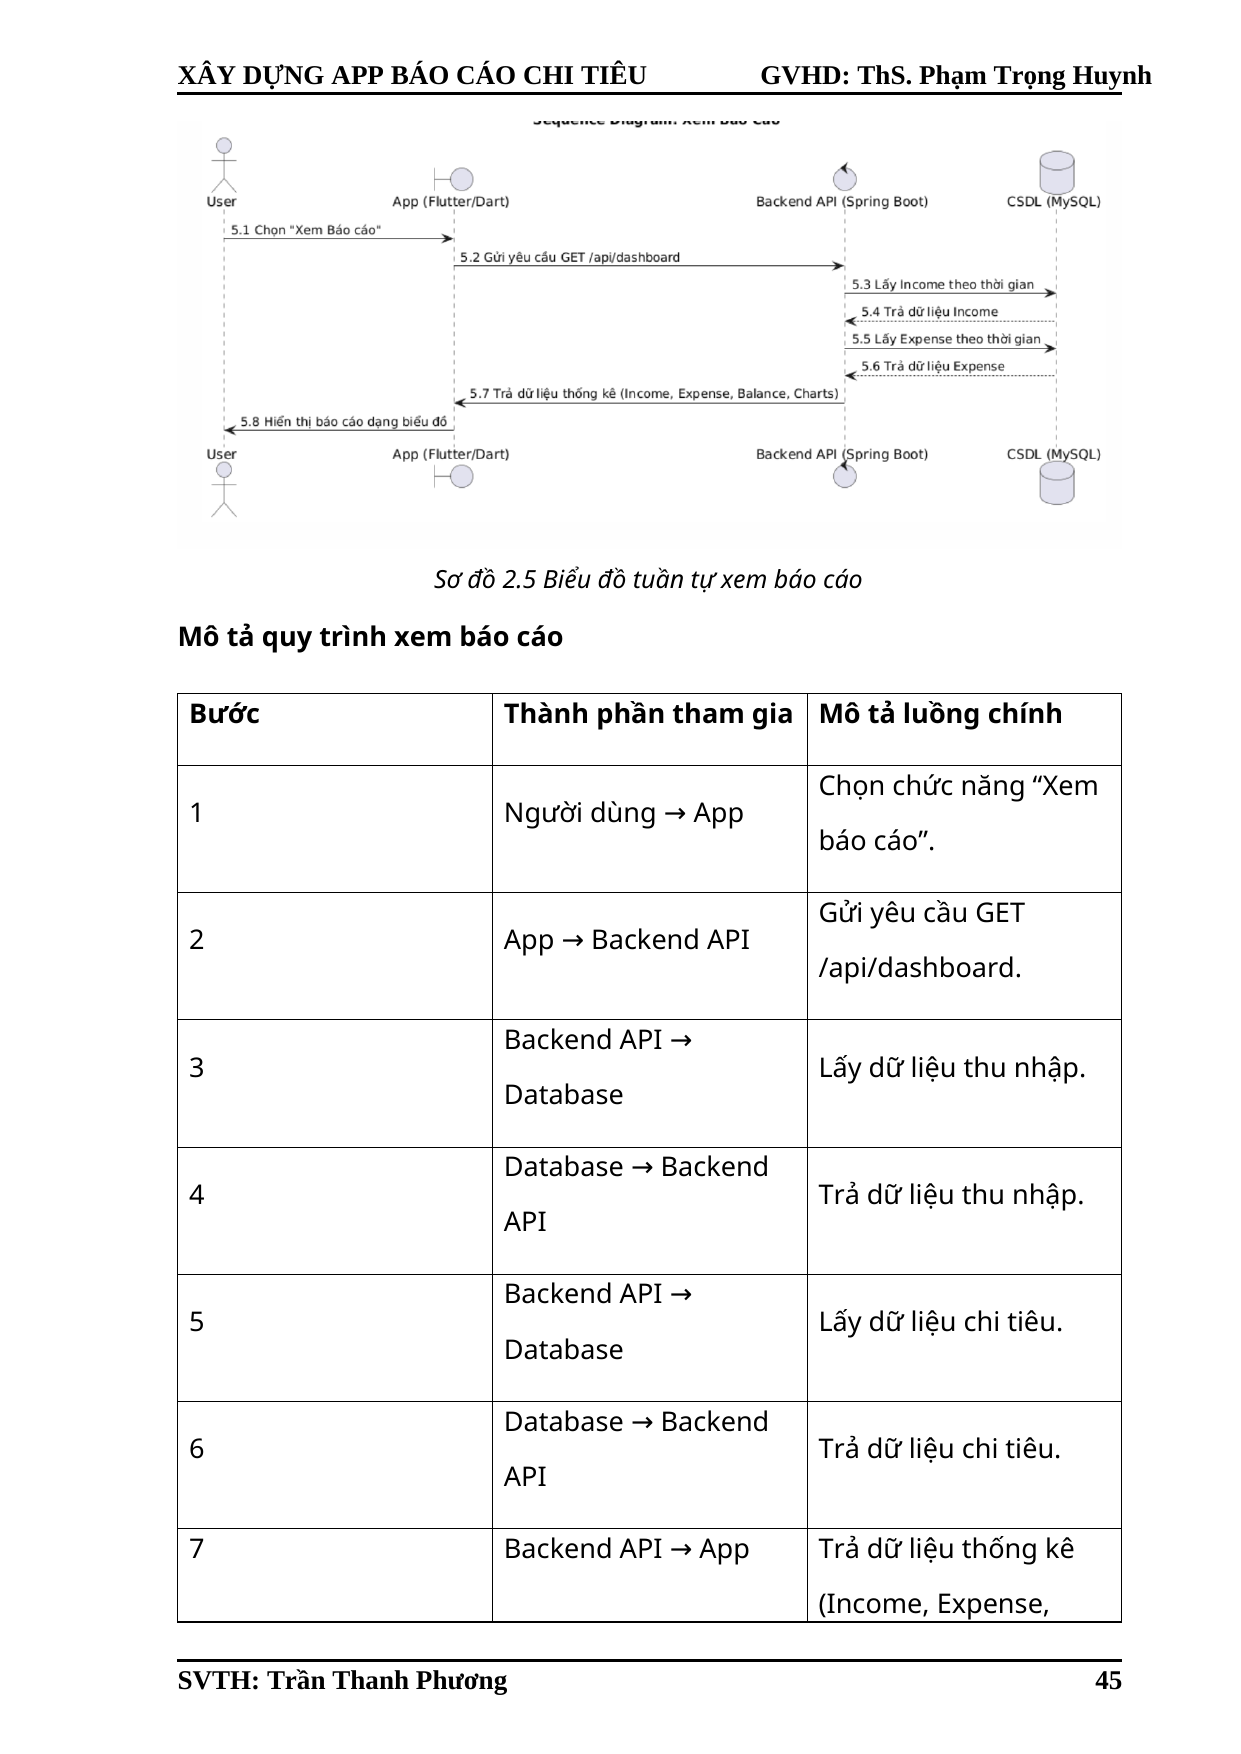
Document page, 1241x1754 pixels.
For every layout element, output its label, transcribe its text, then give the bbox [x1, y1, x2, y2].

table_cell Gửi yêu cầu GET /api/dashboard. [808, 893, 1121, 1019]
table_cell Backend API → App [493, 1529, 807, 1621]
table_cell 4 [178, 1148, 492, 1274]
table_cell Trả dữ liệu chi tiêu. [808, 1402, 1121, 1528]
table_header Mô tả luồng chính [808, 694, 1121, 765]
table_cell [808, 1529, 1121, 1621]
table_cell Chọn chức năng “Xem báo cáo”. [808, 766, 1121, 892]
table_cell App → Backend API [493, 893, 807, 1019]
table_cell Database → Backend API [493, 1402, 807, 1528]
table_cell Lấy dữ liệu chi tiêu. [808, 1275, 1121, 1401]
text Mô tả quy trình xem báo cáo [177, 617, 1122, 654]
table_header Bước [178, 694, 492, 765]
table_cell 5 [178, 1275, 492, 1401]
table_header Thành phần tham gia [493, 694, 807, 765]
table_cell 3 [178, 1020, 492, 1147]
table_cell Trả dữ liệu thu nhập. [808, 1148, 1121, 1274]
table_cell 6 [178, 1402, 492, 1528]
table_cell Backend API → Database [493, 1020, 807, 1147]
table_cell Database → Backend API [493, 1148, 807, 1274]
table_cell Backend API → Database [493, 1275, 807, 1401]
table_cell 1 [178, 766, 492, 892]
picture [177, 121, 1123, 549]
table_cell Lấy dữ liệu thu nhập. [808, 1020, 1121, 1147]
text Sơ đồ 2.5 Biểu đồ tuần tự xem báo cáo [177, 562, 1122, 596]
table_cell 7 [178, 1529, 492, 1621]
table_cell Người dùng → App [493, 766, 807, 892]
table_cell 2 [178, 893, 492, 1019]
